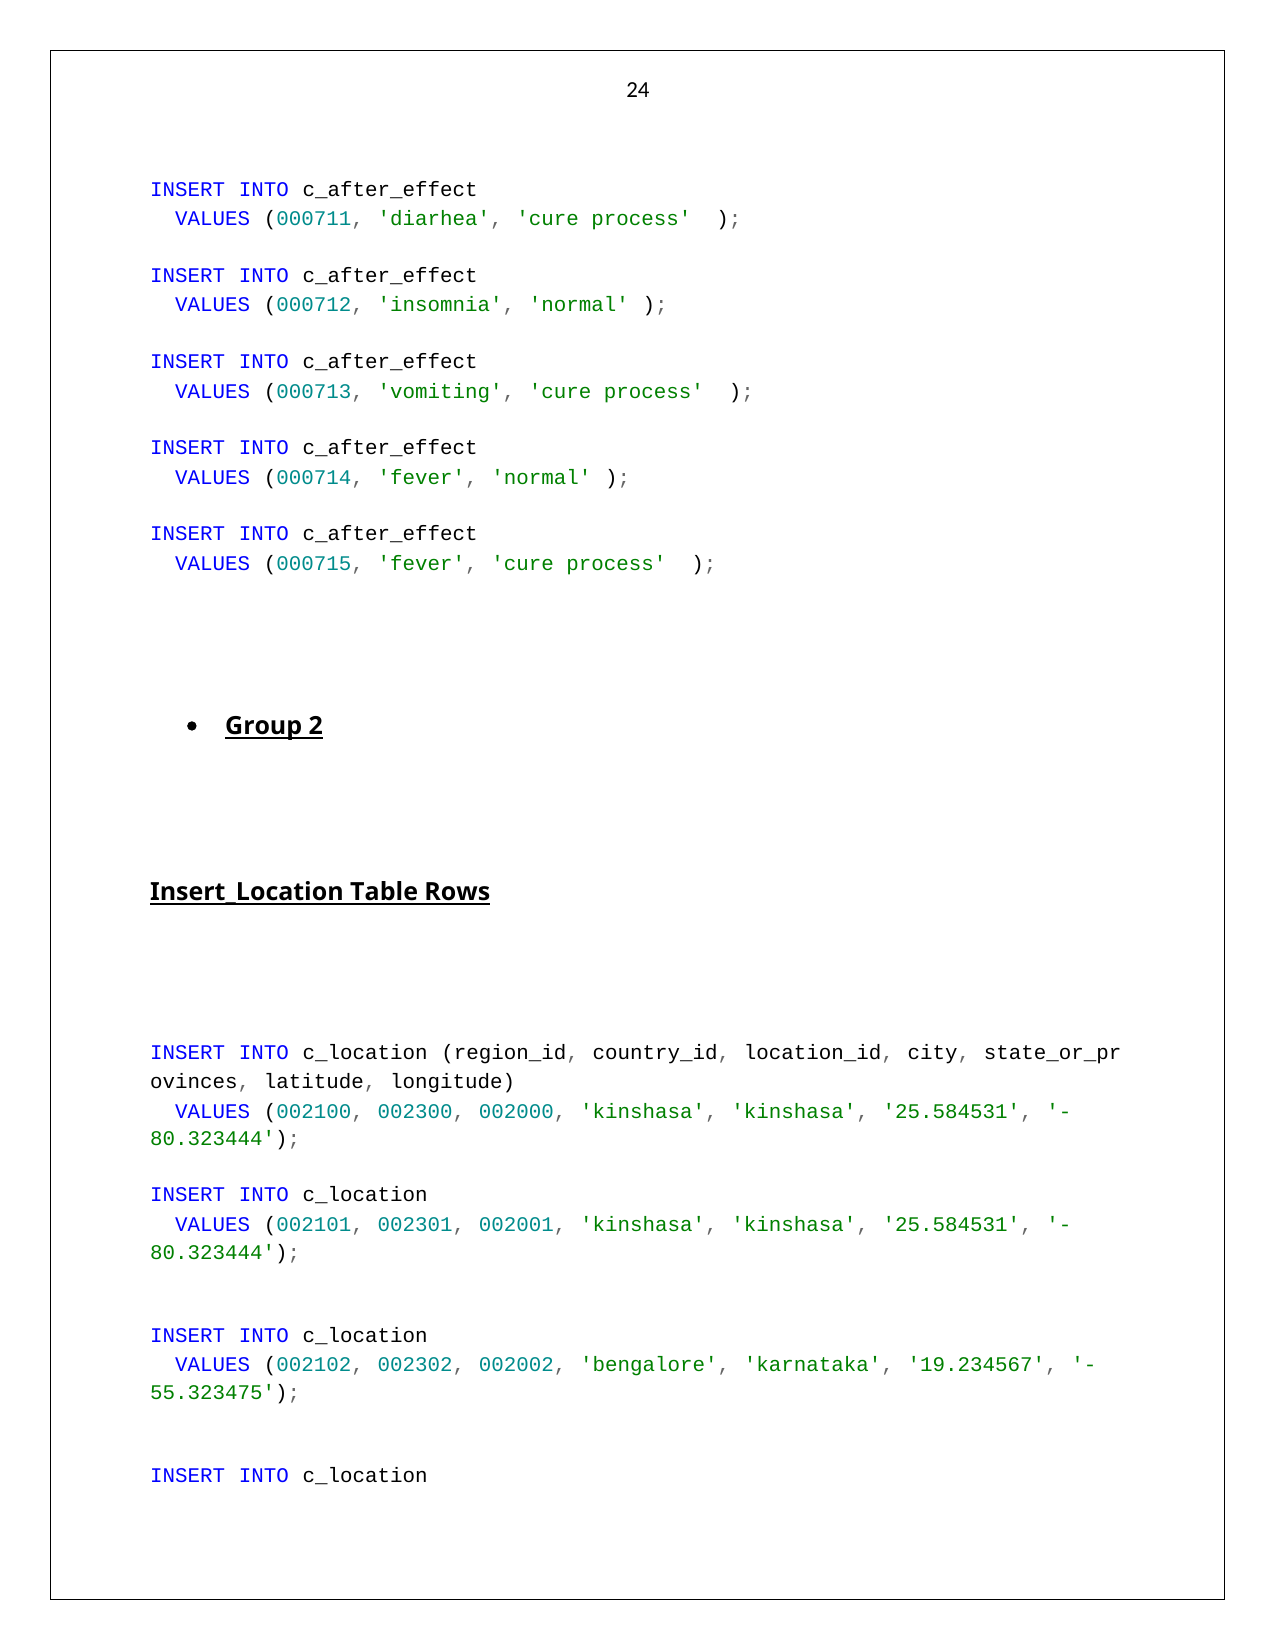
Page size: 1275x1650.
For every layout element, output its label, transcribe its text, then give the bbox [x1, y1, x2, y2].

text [150, 150, 1125, 577]
text Insert_Location Table Rows [150, 874, 1125, 908]
list Group 2 [187, 708, 1125, 742]
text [150, 1040, 1125, 1490]
